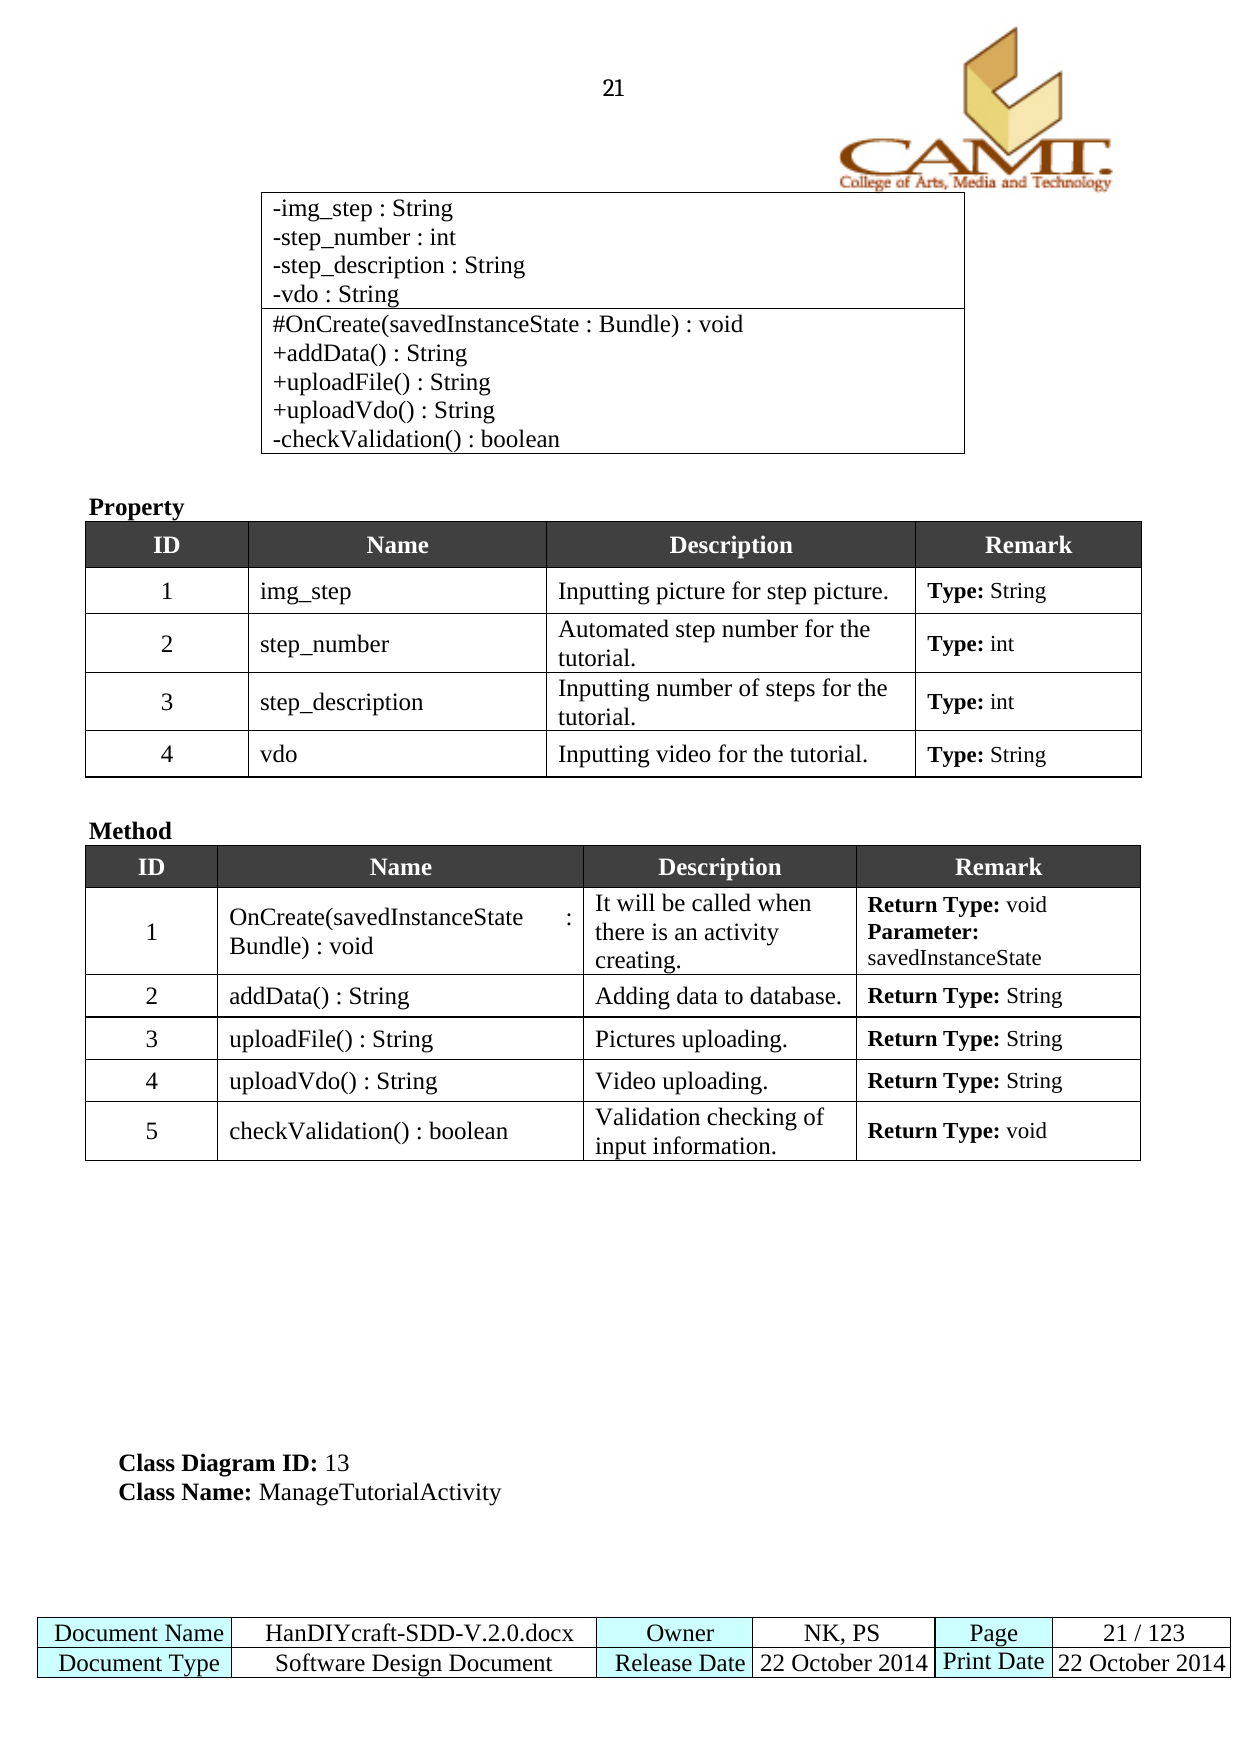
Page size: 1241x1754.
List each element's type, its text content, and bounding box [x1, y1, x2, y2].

table_cell addData() : String [218, 975, 583, 1016]
table_cell uploadVdo() : String [218, 1060, 583, 1101]
table_cell Automated step number for the tutorial. [547, 614, 915, 672]
text Class Diagram ID: 13 [118, 1448, 1108, 1477]
table_cell Inputting picture for step picture. [547, 568, 915, 613]
table_cell Return Type: void Parameter: savedInstanceState [857, 888, 1140, 974]
table_header ID [86, 846, 217, 887]
table_cell Return Type: String [857, 1060, 1140, 1101]
table_cell OnCreate(savedInstanceState : Bundle) : void [218, 888, 583, 974]
table_header Remark [857, 846, 1140, 887]
table_cell 1 [86, 888, 217, 974]
table_cell Validation checking of input information. [584, 1102, 856, 1159]
table_cell 5 [86, 1102, 217, 1159]
table_header ID [86, 522, 248, 567]
table_cell Inputting video for the tutorial. [547, 731, 915, 776]
table_cell 3 [86, 1018, 217, 1059]
table_cell -img_step : String -step_number : int -step_description : String -vdo : String [262, 193, 964, 308]
table_cell step_description [249, 673, 546, 730]
table_cell #OnCreate(savedInstanceState : Bundle) : void +addData() : String +uploadFile() : String +uploadVdo() : String -checkValidation() : boolean [262, 309, 964, 453]
table_cell vdo [249, 731, 546, 776]
table_cell Type: String [916, 731, 1141, 776]
table_header Remark [916, 522, 1141, 567]
table_cell Adding data to database. [584, 975, 856, 1016]
table_cell 2 [86, 975, 217, 1016]
table_cell It will be called when there is an activity creating. [584, 888, 856, 974]
table_cell Return Type: String [857, 975, 1140, 1016]
text Method [88, 816, 1108, 844]
table_cell Pictures uploading. [584, 1018, 856, 1059]
table_cell 4 [86, 1060, 217, 1101]
table_cell Type: int [916, 673, 1141, 730]
text Class Name: ManageTutorialActivity [118, 1477, 1108, 1506]
list Property [88, 492, 1108, 521]
table_cell uploadFile() : String [218, 1018, 583, 1059]
table_cell step_number [249, 614, 546, 672]
table_cell Video uploading. [584, 1060, 856, 1101]
table_header Name [249, 522, 546, 567]
table_cell Type: String [916, 568, 1141, 613]
table_header Description [547, 522, 915, 567]
table_header Name [218, 846, 583, 887]
table_cell 4 [86, 731, 248, 776]
table_cell 1 [86, 568, 248, 613]
table_cell 3 [86, 673, 248, 730]
picture [755, 18, 1221, 207]
table_cell checkValidation() : boolean [218, 1102, 583, 1159]
table_header Description [584, 846, 856, 887]
table_cell Return Type: String [857, 1018, 1140, 1059]
table_cell Return Type: void [857, 1102, 1140, 1159]
table_cell 2 [86, 614, 248, 672]
table_cell Type: int [916, 614, 1141, 672]
table_cell img_step [249, 568, 546, 613]
table_cell Inputting number of steps for the tutorial. [547, 673, 915, 730]
